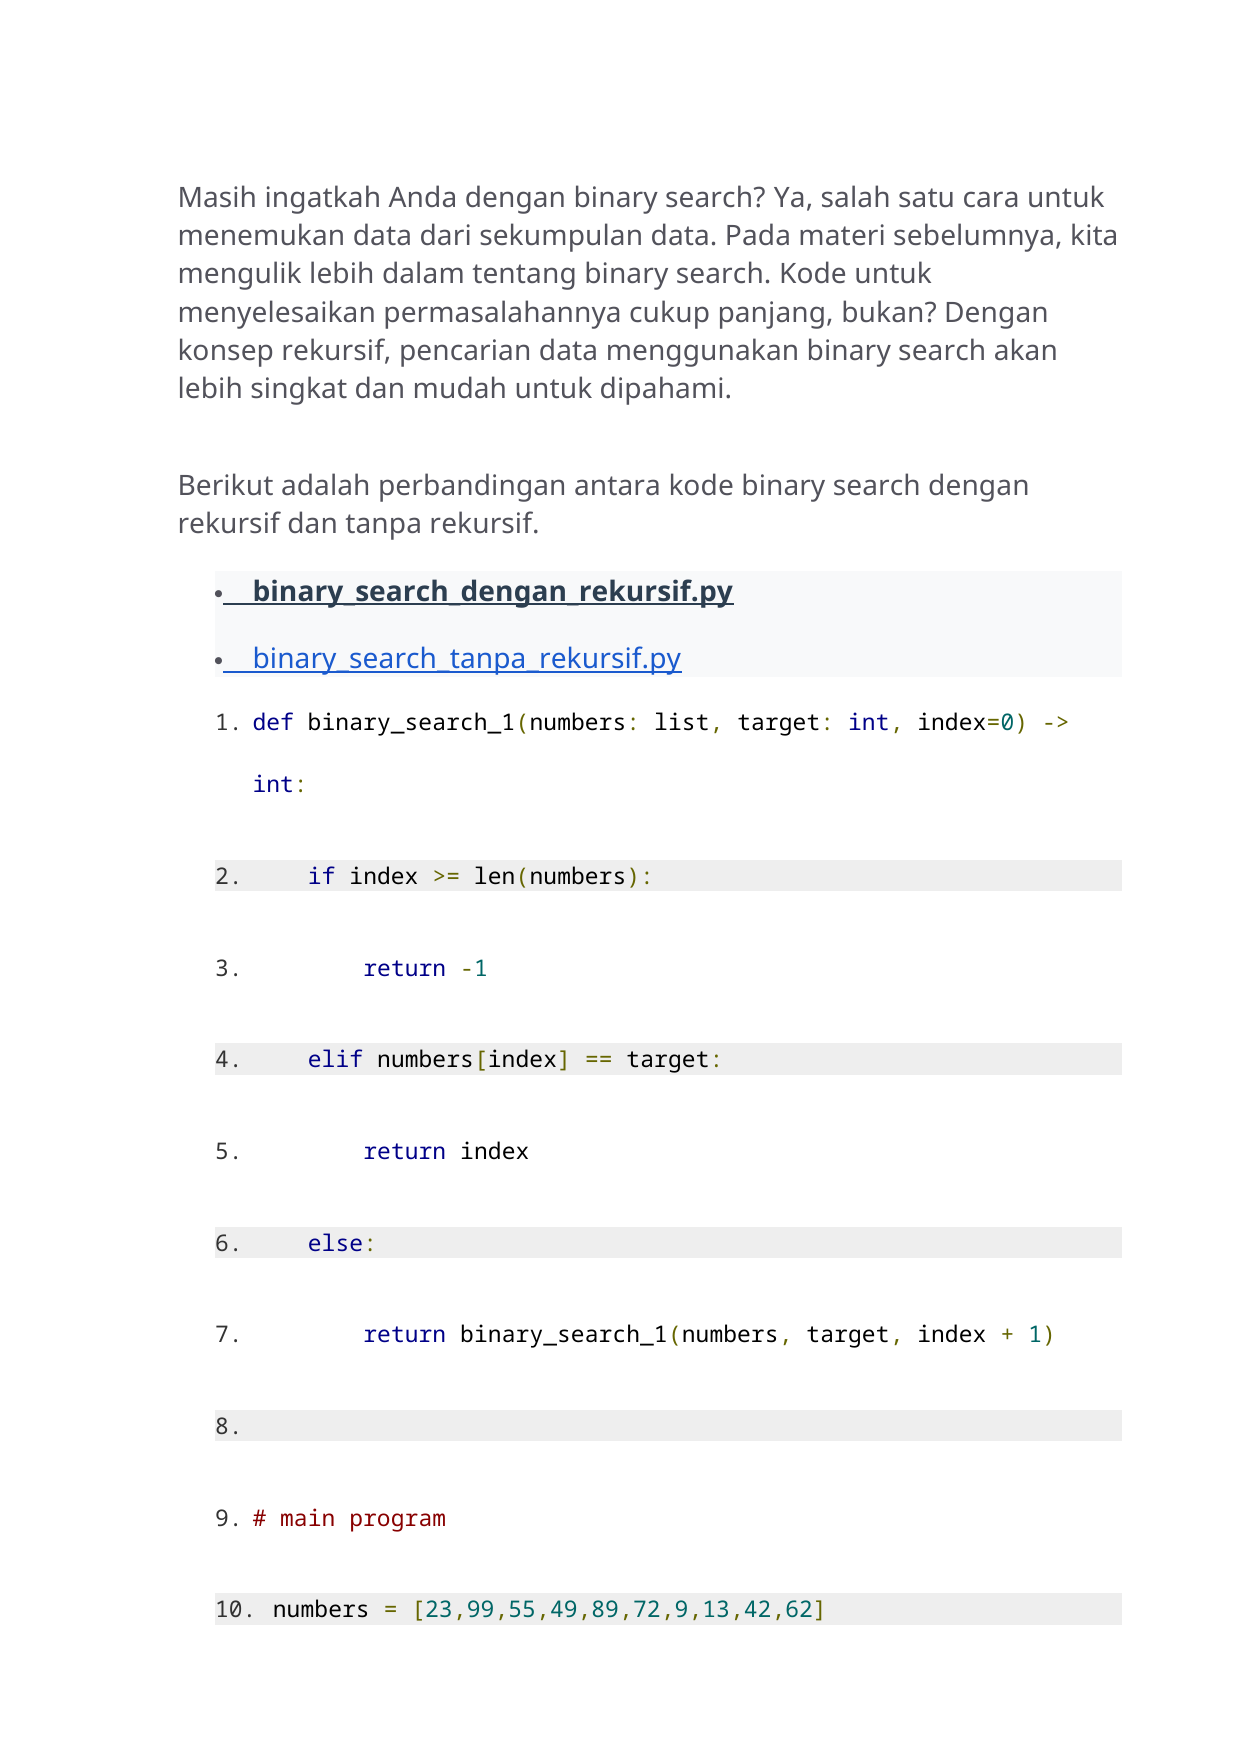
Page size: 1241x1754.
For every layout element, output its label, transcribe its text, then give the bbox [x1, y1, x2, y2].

list else: [215, 1227, 1122, 1258]
list binary_search_tanpa_rekursif.py [215, 638, 1122, 677]
list return index [215, 1135, 1122, 1166]
list return -1 [215, 952, 1122, 983]
text Berikut adalah perbandingan antara kode binary search dengan rekursif dan tanpa rekursif. [177, 465, 1122, 542]
text Masih ingatkah Anda dengan binary search? Ya, salah satu cara untuk menemukan data dari sekumpulan data. Pada materi sebelumnya, kita mengulik lebih dalam tentang binary search. Kode untuk menyelesaikan permasalahannya cukup panjang, bukan? Dengan konsep rekursif, pencarian data menggunakan binary search akan lebih singkat dan mudah untuk dipahami. [177, 177, 1122, 436]
list return binary_search_1(numbers, target, index + 1) [215, 1318, 1122, 1350]
list # main program [215, 1502, 1122, 1533]
list binary_search_dengan_rekursif.py [215, 571, 1122, 609]
list numbers = [23,99,55,49,89,72,9,13,42,62] [215, 1593, 1122, 1625]
list def binary_search_1(numbers: list, target: int, index=0) -> int: [215, 706, 1122, 800]
list elif numbers[index] == target: [215, 1043, 1122, 1075]
list if index >= len(numbers): [215, 860, 1122, 891]
